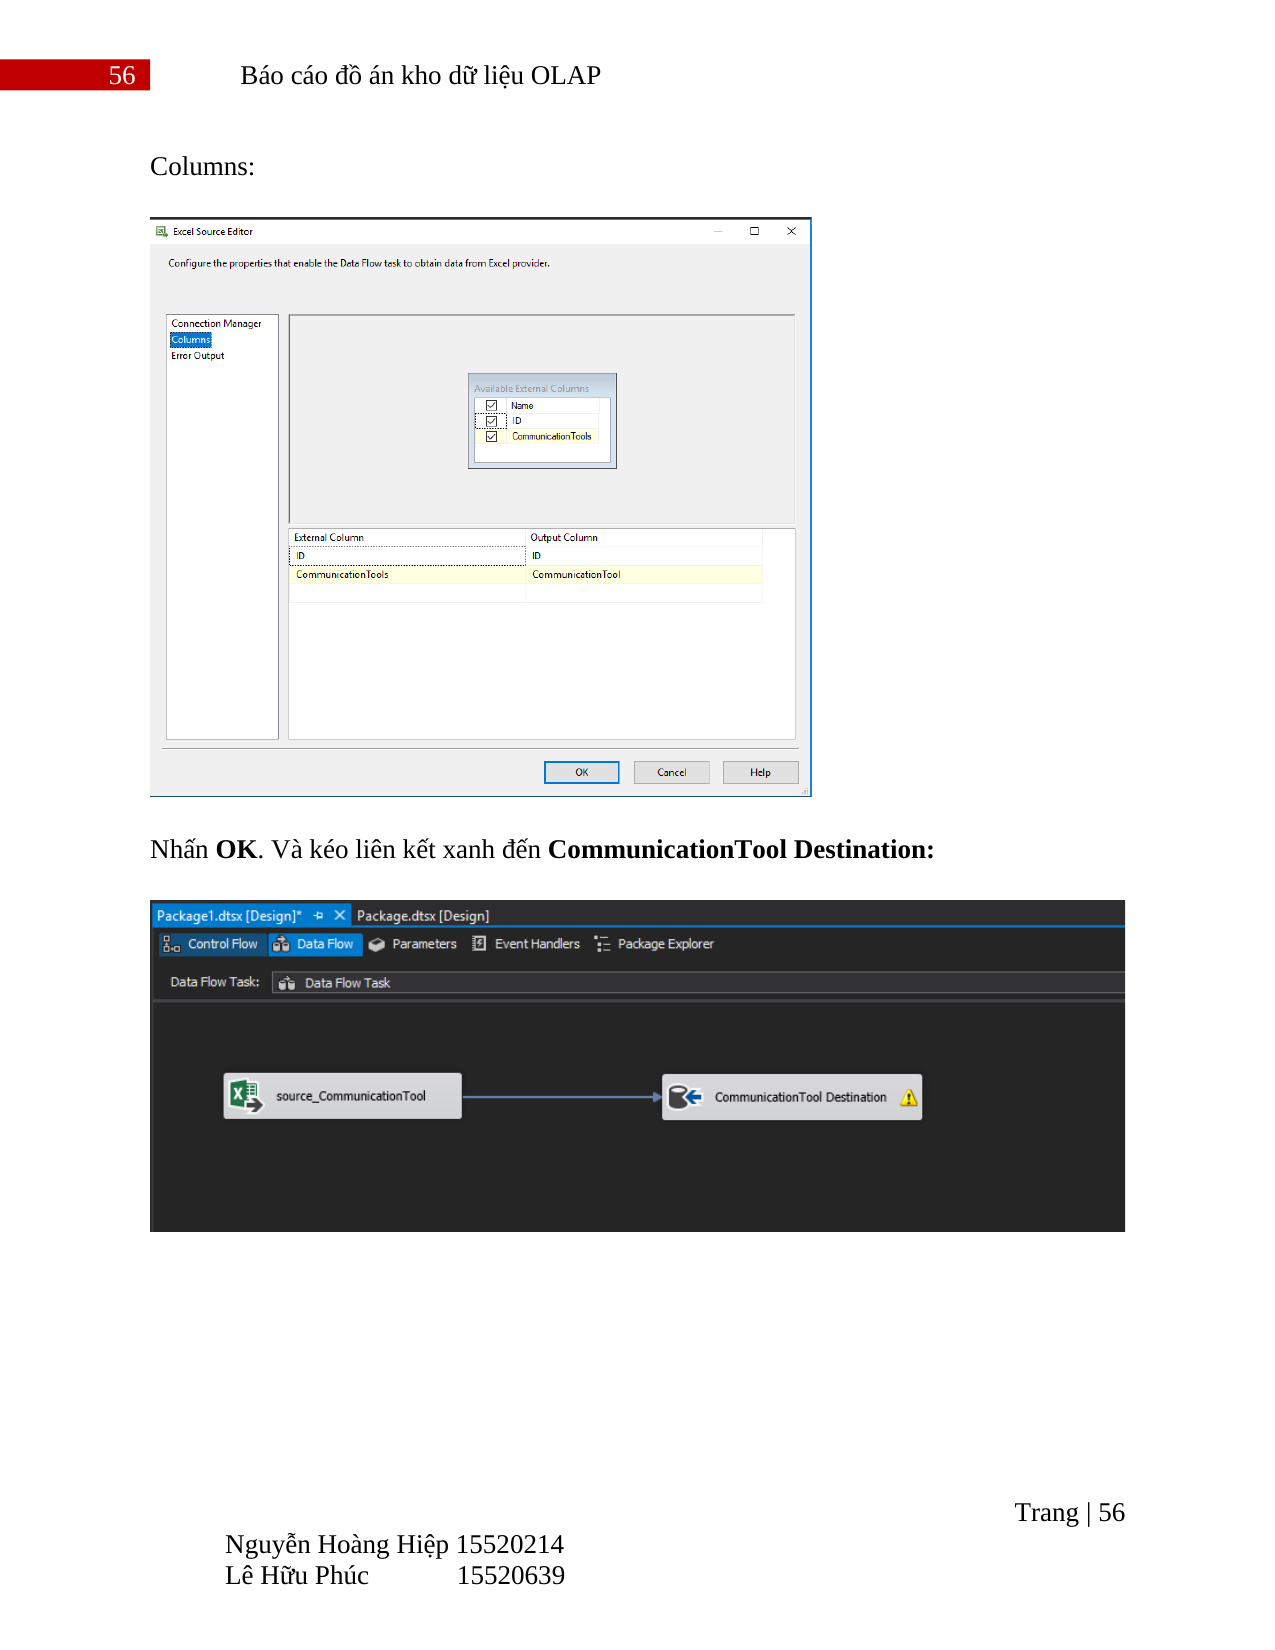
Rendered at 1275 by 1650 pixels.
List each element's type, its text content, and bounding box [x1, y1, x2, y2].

text Nhấn OK. Và kéo liên kết xanh đến CommunicationTool Destination: [150, 833, 1125, 864]
picture [150, 900, 1125, 1232]
text Columns: [150, 150, 1125, 181]
picture [150, 217, 812, 797]
